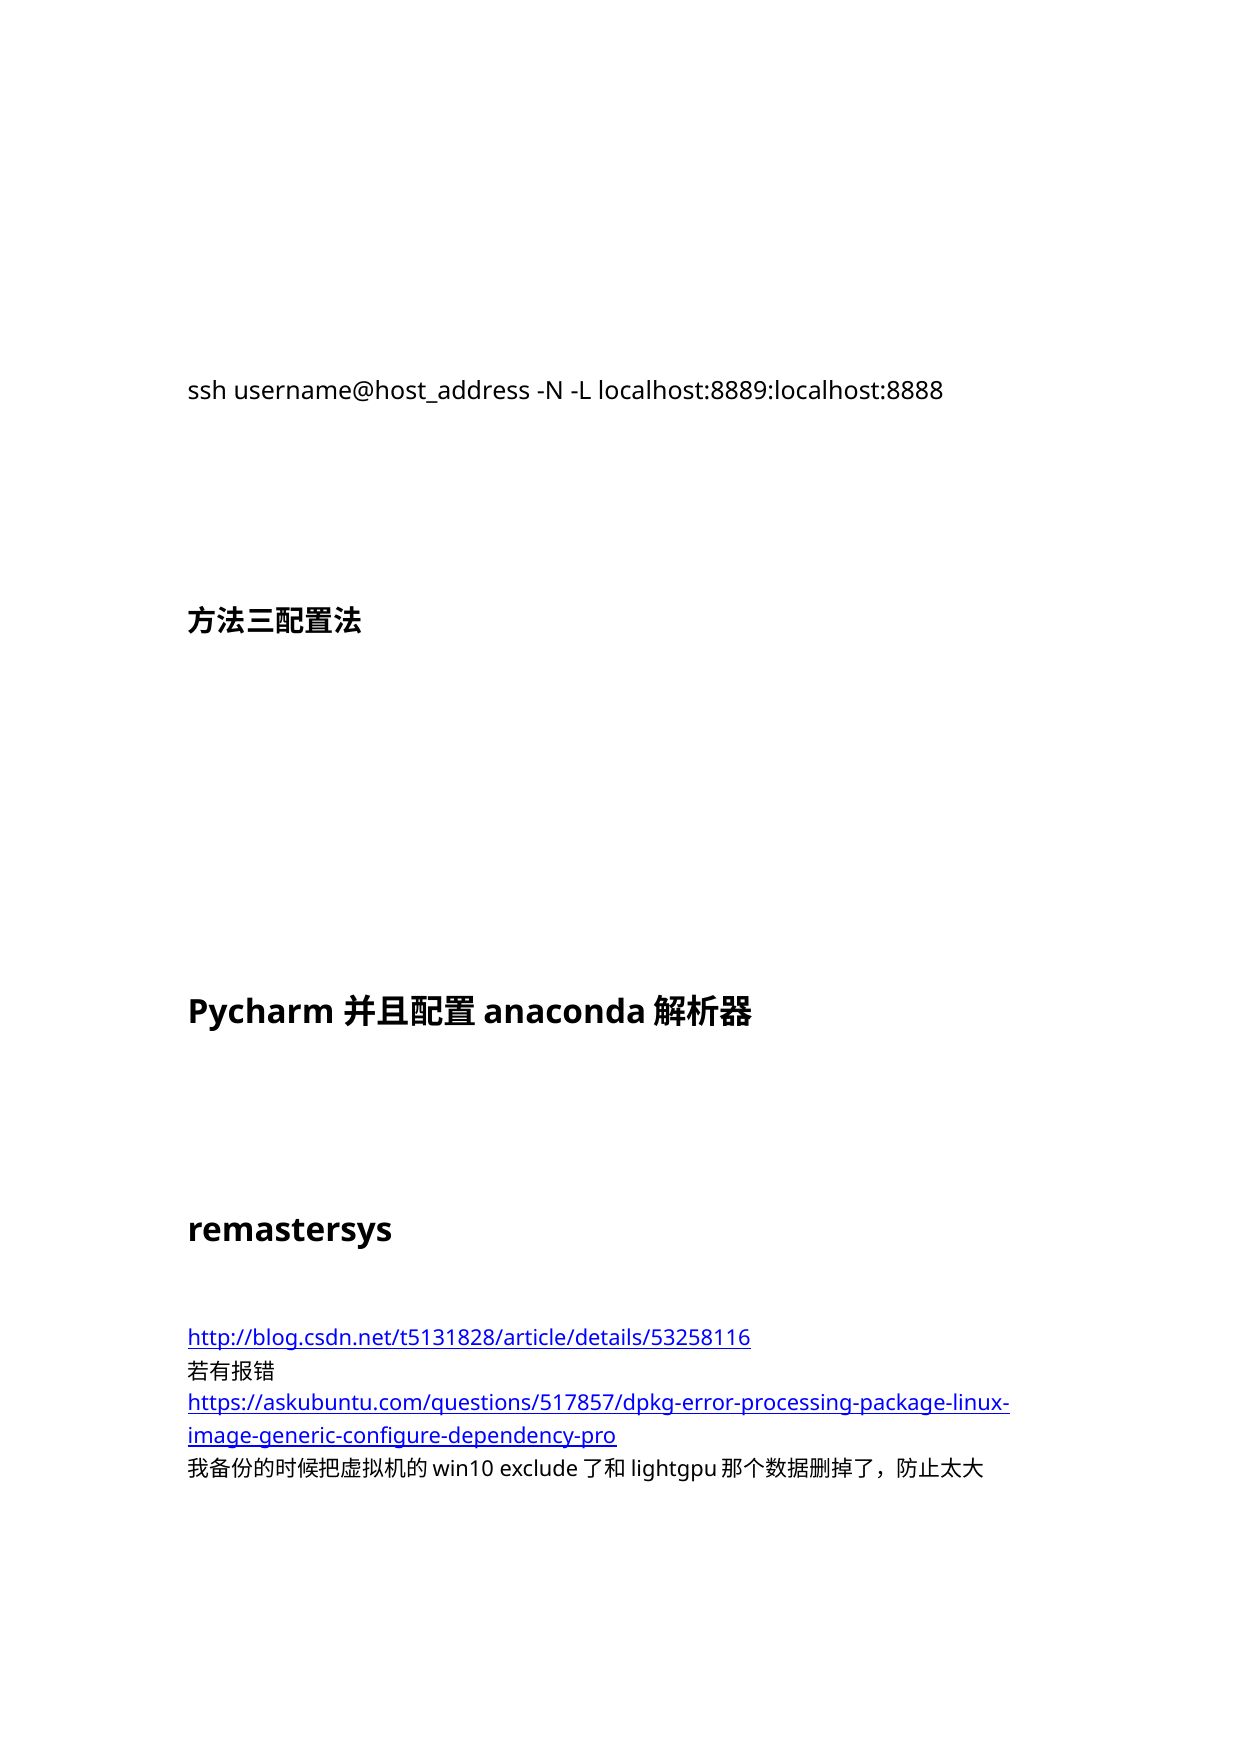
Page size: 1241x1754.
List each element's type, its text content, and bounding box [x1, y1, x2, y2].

text 若有报错 [187, 1353, 1053, 1386]
text http://blog.csdn.net/t5131828/article/details/53258116 [187, 1321, 1053, 1353]
subtitle Pycharm 并且配置anaconda解析器 [187, 976, 1053, 1041]
subtitle 方法三配置法 [187, 586, 1053, 651]
text 我备份的时候把虚拟机的win10 exclude了和lightgpu那个数据删掉了，防止太大 [187, 1451, 1053, 1483]
subtitle remastersys [187, 1196, 1053, 1261]
text ssh username@host_address -N -L localhost:8889:localhost:8888 [187, 357, 1053, 422]
text https://askubuntu.com/questions/517857/dpkg-error-processing-package-linux-image-generic-configure-dependency-pro [187, 1386, 1053, 1451]
